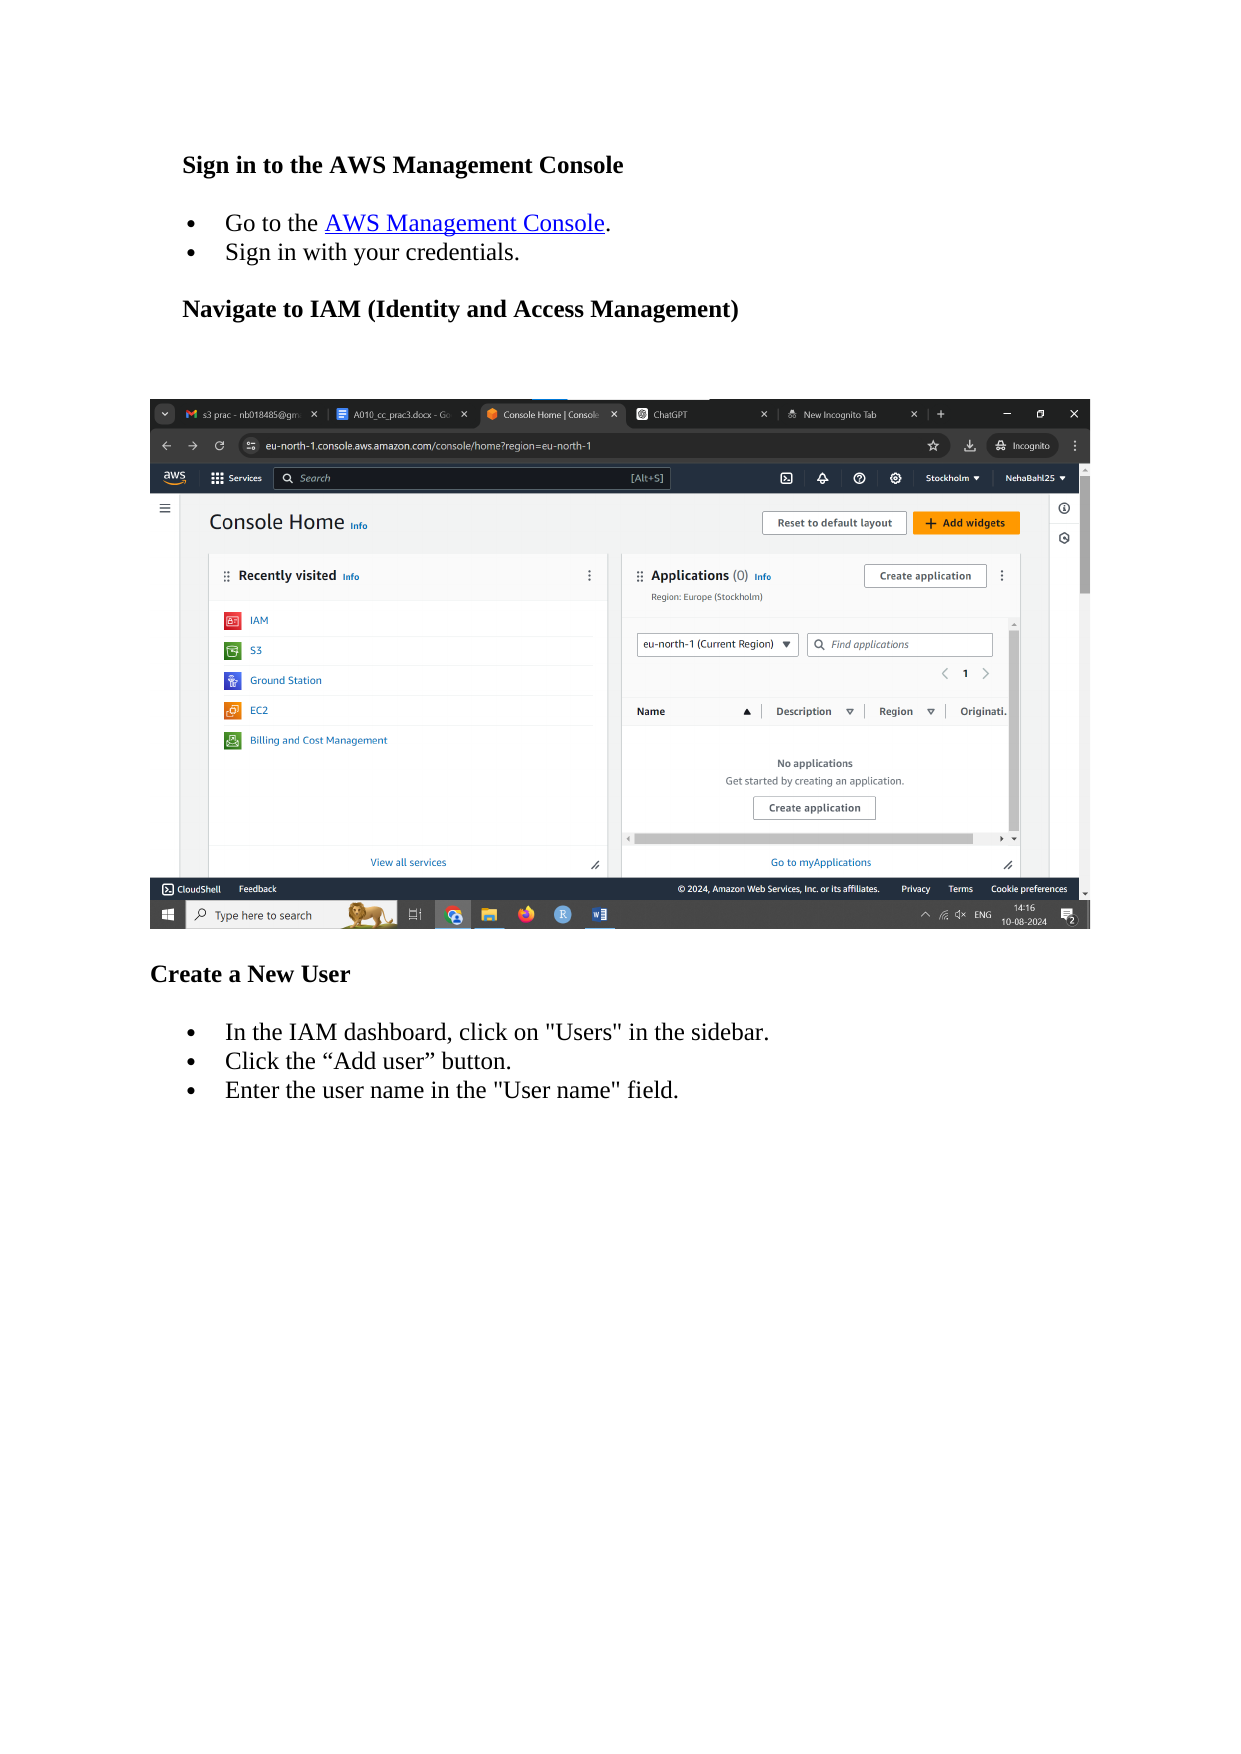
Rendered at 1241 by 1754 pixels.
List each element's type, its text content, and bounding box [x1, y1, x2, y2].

list Go to the AWS Management Console. [187, 208, 1090, 237]
text  Navigate to IAM (Identity and Access Management) [150, 294, 1090, 323]
list Sign in with your credentials. [187, 237, 1090, 265]
list In the IAM dashboard, click on "Users" in the sidebar. [187, 1017, 1090, 1046]
list Enter the user name in the "User name" field. [187, 1075, 1090, 1104]
picture [150, 399, 1091, 929]
text Create a New User [150, 959, 1090, 988]
list Click the “Add user” button. [187, 1046, 1090, 1075]
text  Sign in to the AWS Management Console [150, 150, 1090, 179]
